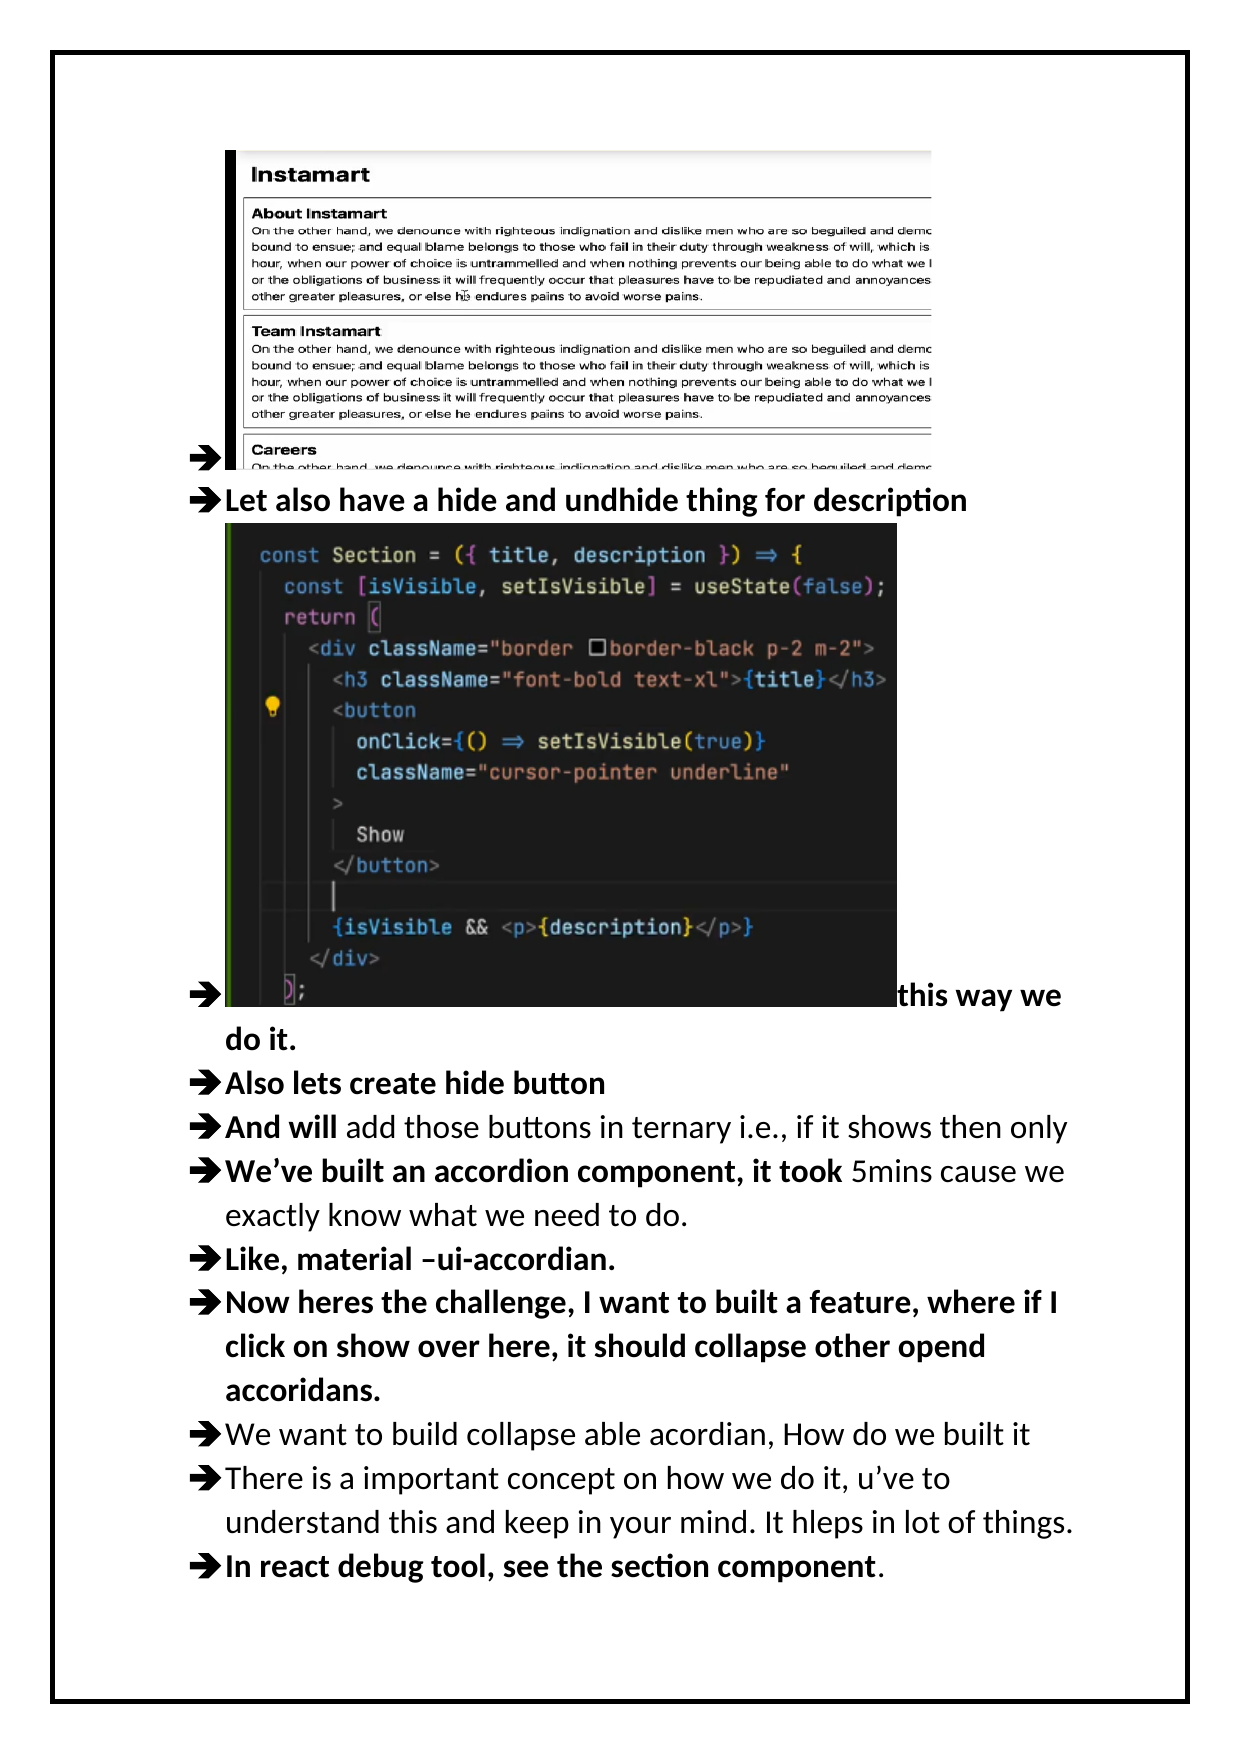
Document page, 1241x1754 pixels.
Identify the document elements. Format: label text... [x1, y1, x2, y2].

picture [225, 523, 897, 1007]
list Now heres the challenge, I want to built a feature, where if I click on show over here, it should collapse other opend accoridans. [187, 1282, 1090, 1410]
list We want to build collapse able acordian, How do we built it [187, 1413, 1090, 1454]
list Let also have a hide and undhide thing for description [187, 479, 1090, 520]
list There is a important concept on how we do it, u’ve to understand this and keep in your mind. It hleps in lot of things. [187, 1457, 1090, 1542]
list Like, material –ui-accordian. [187, 1238, 1090, 1278]
list Also lets create hide button [187, 1062, 1090, 1102]
picture [225, 150, 932, 470]
list We’ve built an accordion component, it took 5mins cause we exactly know what we need to do. [187, 1150, 1090, 1234]
list And will add those buttons in ternary i.e., if it shows then only [187, 1106, 1090, 1146]
list In react debug tool, see the section component. [187, 1545, 1090, 1586]
